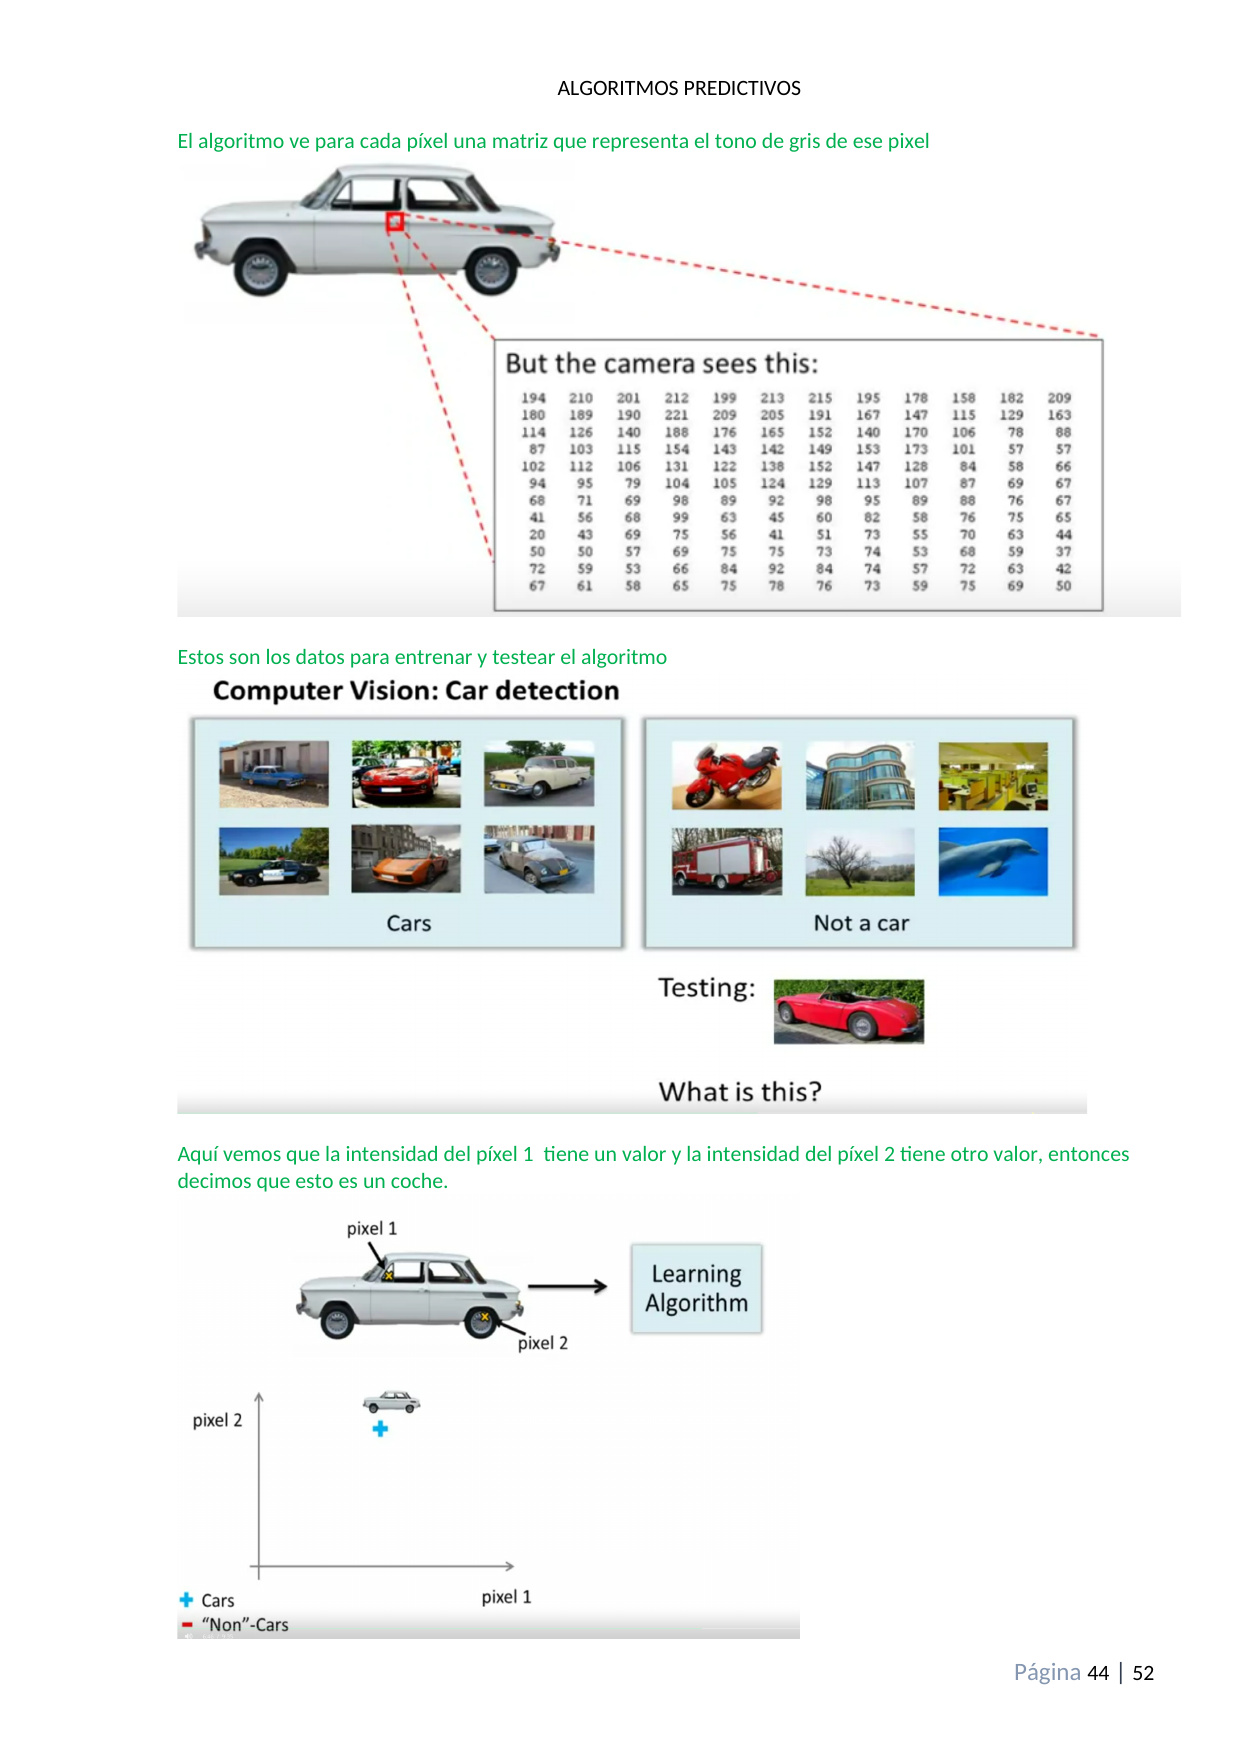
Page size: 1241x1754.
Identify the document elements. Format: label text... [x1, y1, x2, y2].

picture [177, 670, 1088, 1114]
text Estos son los datos para entrenar y testear el algoritmo [177, 643, 1181, 670]
picture [177, 153, 1182, 617]
picture [177, 1193, 800, 1639]
text Aquí vemos que la intensidad del píxel 1 tiene un valor y la intensidad del píxel 2 tiene otro valor, entonces decimos que esto es un coche. [177, 1141, 1181, 1194]
text El algoritmo ve para cada píxel una matriz que representa el tono de gris de ese pixel [177, 127, 1181, 153]
